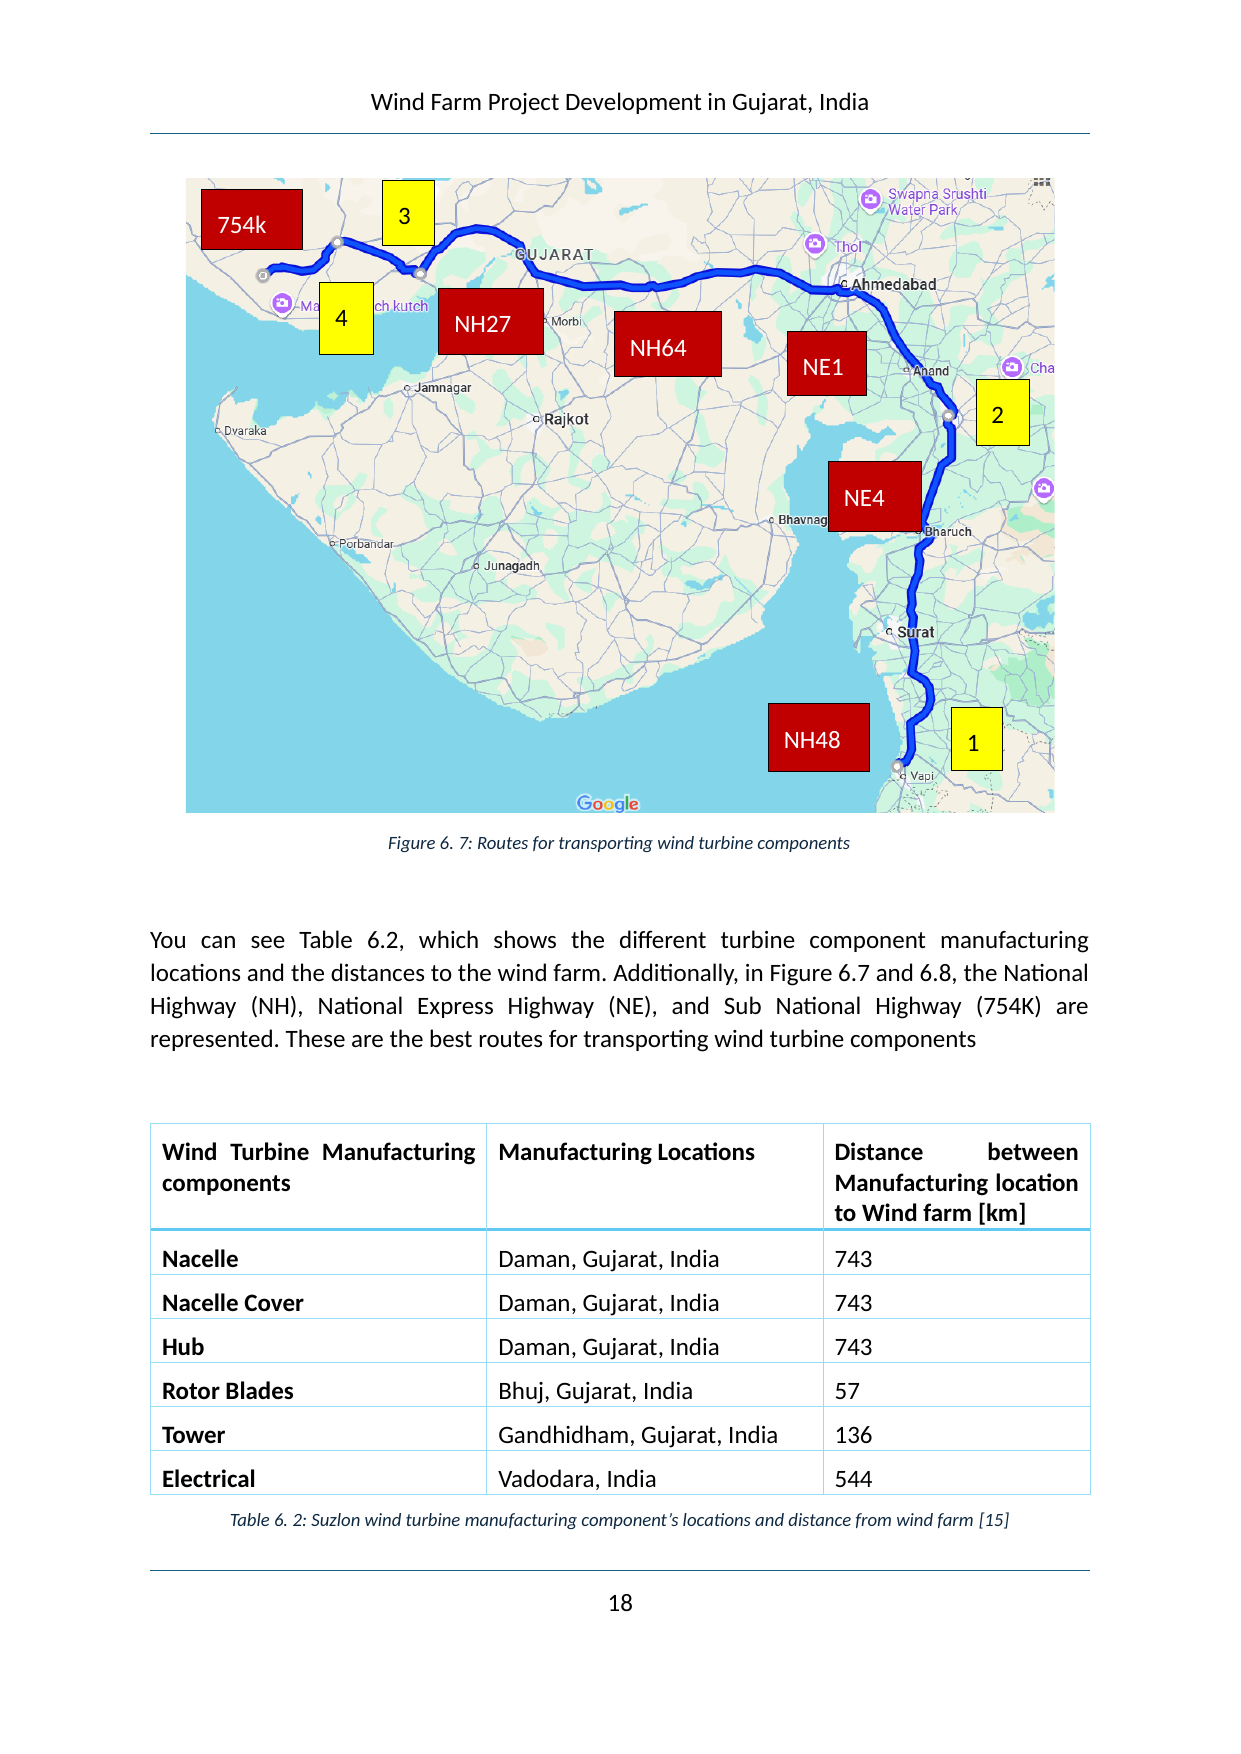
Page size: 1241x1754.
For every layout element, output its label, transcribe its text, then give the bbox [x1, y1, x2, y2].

table_cell Tower [151, 1407, 486, 1450]
table_cell Bhuj, Gujarat, India [487, 1363, 823, 1406]
text Table 6. : Suzlon wind turbine manufacturing component’s locations and distance from wind farm [150, 1508, 1090, 1531]
picture [185, 177, 1055, 813]
table_cell Vadodara, India [487, 1451, 823, 1494]
table_cell 57 [824, 1363, 1090, 1406]
table_cell Gandhidham, Gujarat, India [487, 1407, 823, 1450]
table_cell 743 [824, 1231, 1090, 1274]
table_cell Daman, Gujarat, India [487, 1275, 823, 1318]
table_header Wind Turbine Manufacturing components [151, 1124, 486, 1228]
table_cell Hub [151, 1319, 486, 1362]
table_cell Nacelle Cover [151, 1275, 486, 1318]
table_cell Daman, Gujarat, India [487, 1231, 823, 1274]
table_cell 743 [824, 1319, 1090, 1362]
table_cell 743 [824, 1275, 1090, 1318]
table_header Manufacturing Locations [487, 1124, 823, 1228]
table_cell Rotor Blades [151, 1363, 486, 1406]
table_cell 544 [824, 1451, 1090, 1494]
table_cell Nacelle [151, 1231, 486, 1274]
table_cell Daman, Gujarat, India [487, 1319, 823, 1362]
table_cell Electrical [151, 1451, 486, 1494]
table_cell 136 [824, 1407, 1090, 1450]
table_header Distance between Manufacturing location to Wind farm [km] [824, 1124, 1090, 1228]
text You can see Table 6.2, which shows the different turbine component manufacturing locations and the distances to the wind farm. Additionally, in Figure 6.7 and 6.8, the National Highway (NH), National Express Highway (NE), and Sub National Highway (754K) are represented. These are the best routes for transporting wind turbine components [150, 925, 1090, 1054]
